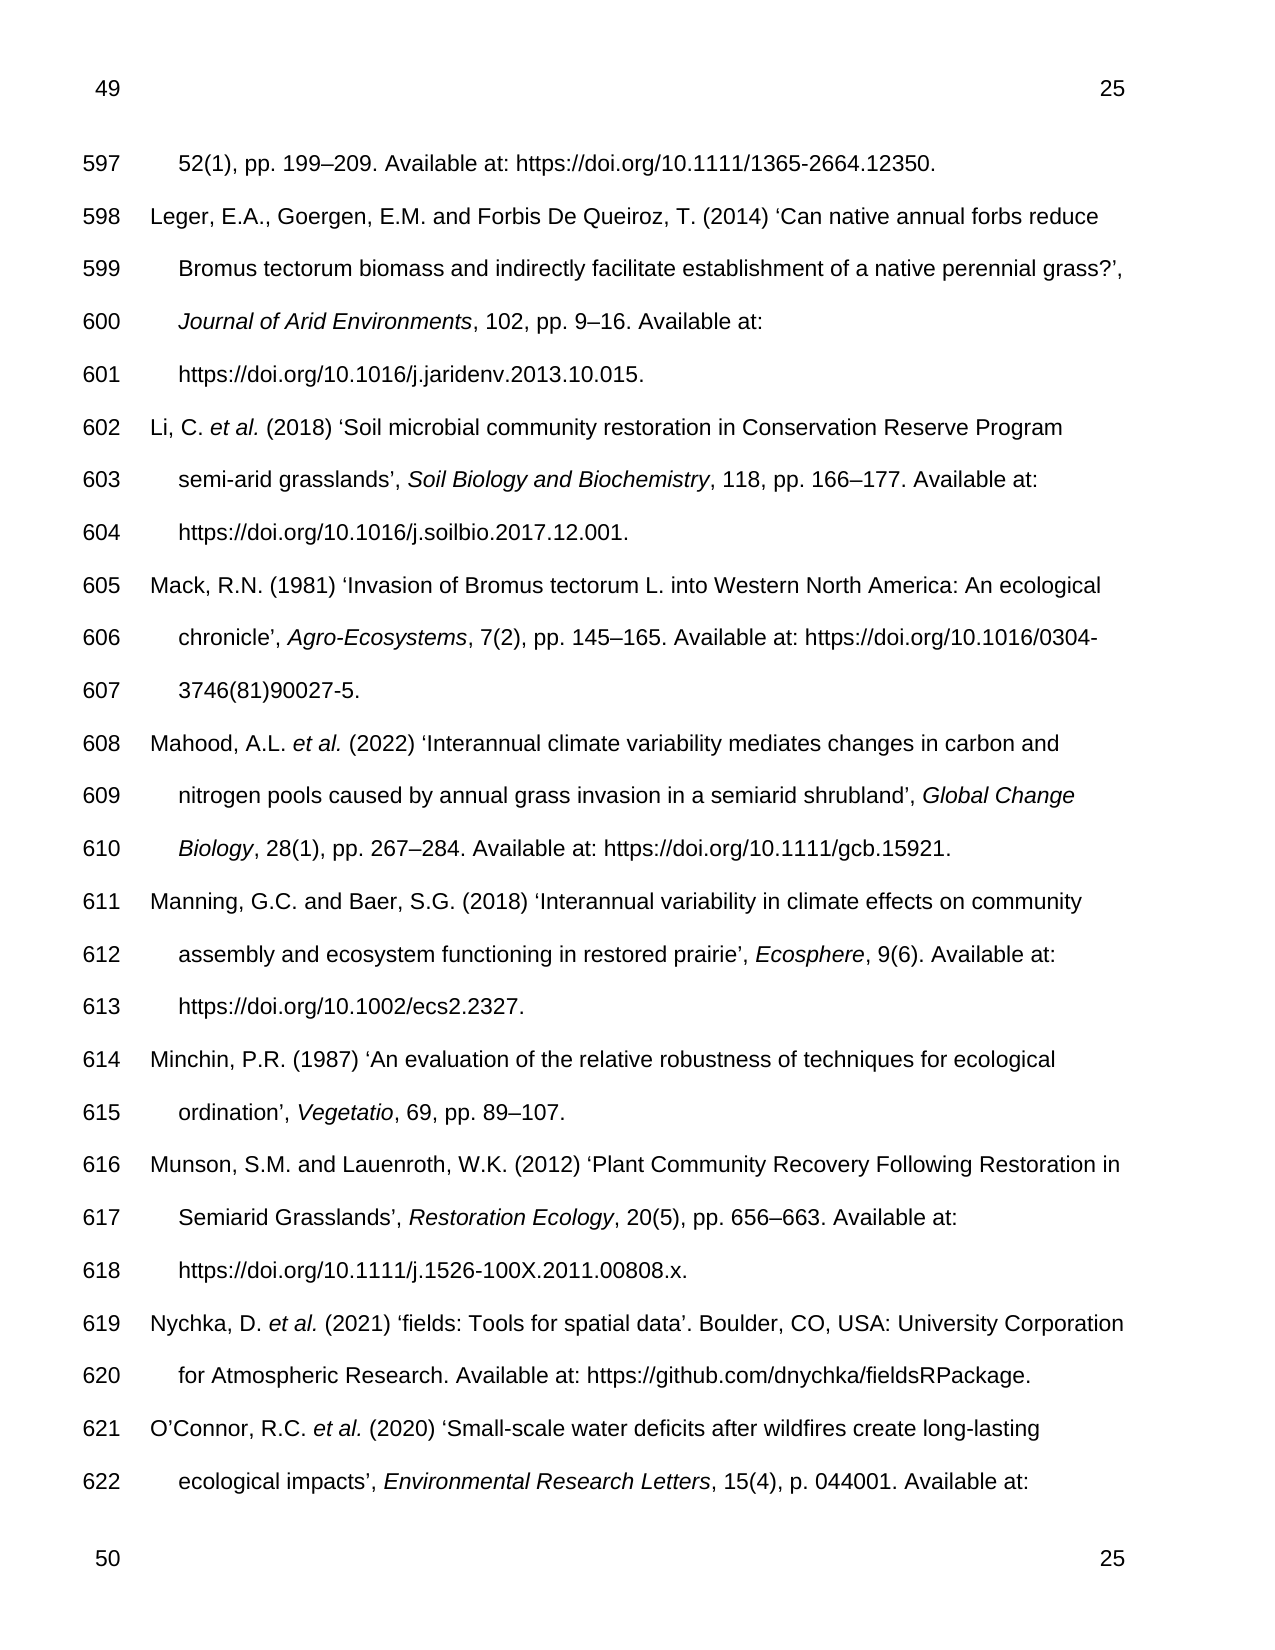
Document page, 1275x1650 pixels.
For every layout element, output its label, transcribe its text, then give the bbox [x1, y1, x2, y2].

text Mahood, A.L. et al. (2022) ‘Interannual climate variability mediates changes in carbon and nitrogen pools caused by annual grass invasion in a semiarid shrubland’, Global Change Biology, 28(1), pp. 267–284. Available at: https://doi.org/10.1111/gcb.15921. [150, 730, 1125, 862]
text Munson, S.M. and Lauenroth, W.K. (2012) ‘Plant Community Recovery Following Restoration in Semiarid Grasslands’, Restoration Ecology, 20(5), pp. 656–663. Available at: https://doi.org/10.1111/j.1526-100X.2011.00808.x. [150, 1151, 1125, 1283]
text Li, C. et al. (2018) ‘Soil microbial community restoration in Conservation Reserve Program semi-arid grasslands’, Soil Biology and Biochemistry, 118, pp. 166–177. Available at: https://doi.org/10.1016/j.soilbio.2017.12.001. [150, 413, 1125, 545]
text Nychka, D. et al. (2021) ‘fields: Tools for spatial data’. Boulder, CO, USA: University Corporation for Atmospheric Research. Available at: https://github.com/dnychka/fieldsRPackage. [150, 1309, 1125, 1389]
text Leger, E.A., Goergen, E.M. and Forbis De Queiroz, T. (2014) ‘Can native annual forbs reduce Bromus tectorum biomass and indirectly facilitate establishment of a native perennial grass?’, Journal of Arid Environments, 102, pp. 9–16. Available at: https://doi.org/10.1016/j.jaridenv.2013.10.015. [150, 203, 1125, 387]
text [150, 150, 1125, 176]
text Mack, R.N. (1981) ‘Invasion of Bromus tectorum L. into Western North America: An ecological chronicle’, Agro-Ecosystems, 7(2), pp. 145–165. Available at: https://doi.org/10.1016/0304-3746(81)90027-5. [150, 572, 1125, 703]
text Manning, G.C. and Baer, S.G. (2018) ‘Interannual variability in climate effects on community assembly and ecosystem functioning in restored prairie’, Ecosphere, 9(6). Available at: https://doi.org/10.1002/ecs2.2327. [150, 888, 1125, 1020]
text Minchin, P.R. (1987) ‘An evaluation of the relative robustness of techniques for ecological ordination’, Vegetatio, 69, pp. 89–107. [150, 1046, 1125, 1125]
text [150, 1415, 1125, 1494]
